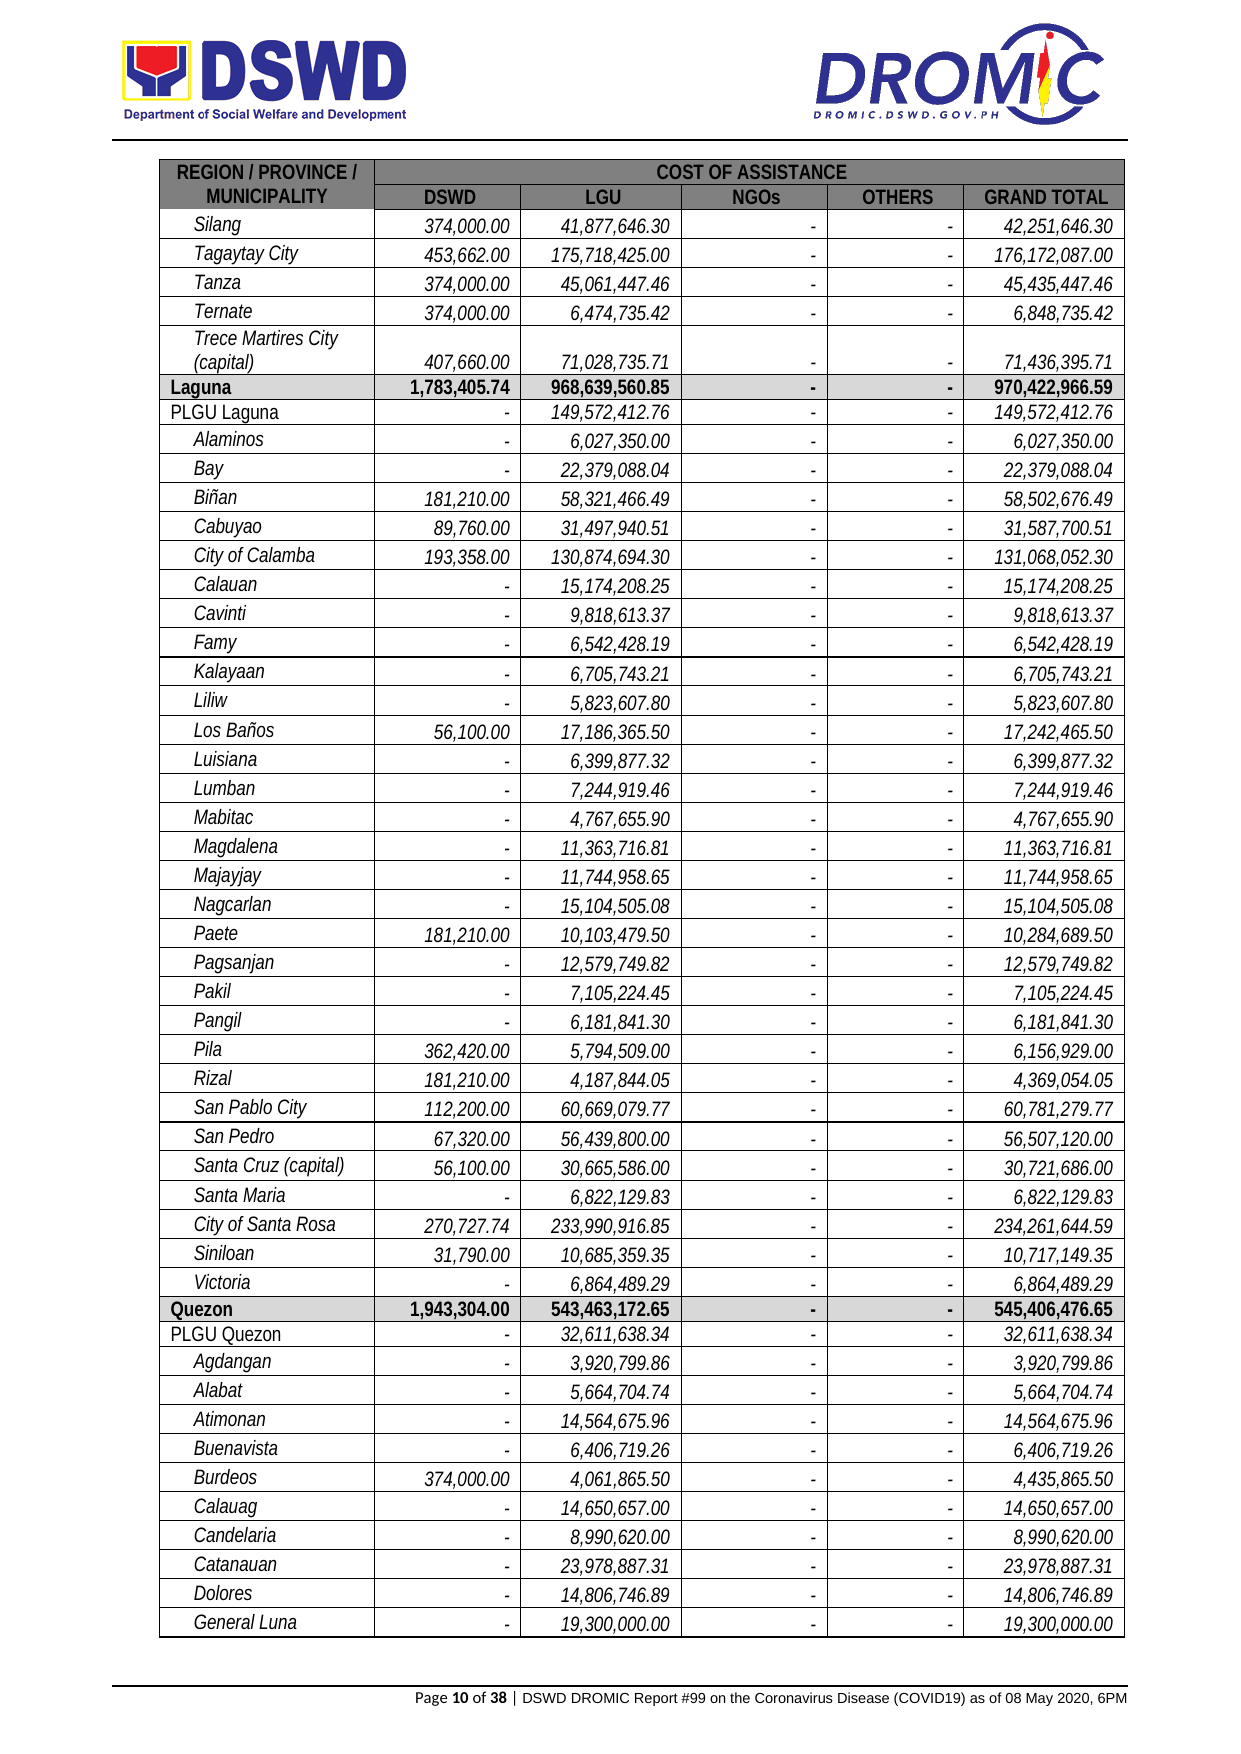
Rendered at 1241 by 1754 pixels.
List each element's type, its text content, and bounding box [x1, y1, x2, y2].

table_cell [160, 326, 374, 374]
table_cell GRAND TOTAL [964, 185, 1124, 209]
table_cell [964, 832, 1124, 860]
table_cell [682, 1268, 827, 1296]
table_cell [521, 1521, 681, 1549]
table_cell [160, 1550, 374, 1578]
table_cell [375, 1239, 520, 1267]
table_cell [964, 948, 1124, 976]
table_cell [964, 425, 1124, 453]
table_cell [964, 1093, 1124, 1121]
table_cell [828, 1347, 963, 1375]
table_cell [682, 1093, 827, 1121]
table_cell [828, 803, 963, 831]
table_cell DSWD [375, 185, 520, 209]
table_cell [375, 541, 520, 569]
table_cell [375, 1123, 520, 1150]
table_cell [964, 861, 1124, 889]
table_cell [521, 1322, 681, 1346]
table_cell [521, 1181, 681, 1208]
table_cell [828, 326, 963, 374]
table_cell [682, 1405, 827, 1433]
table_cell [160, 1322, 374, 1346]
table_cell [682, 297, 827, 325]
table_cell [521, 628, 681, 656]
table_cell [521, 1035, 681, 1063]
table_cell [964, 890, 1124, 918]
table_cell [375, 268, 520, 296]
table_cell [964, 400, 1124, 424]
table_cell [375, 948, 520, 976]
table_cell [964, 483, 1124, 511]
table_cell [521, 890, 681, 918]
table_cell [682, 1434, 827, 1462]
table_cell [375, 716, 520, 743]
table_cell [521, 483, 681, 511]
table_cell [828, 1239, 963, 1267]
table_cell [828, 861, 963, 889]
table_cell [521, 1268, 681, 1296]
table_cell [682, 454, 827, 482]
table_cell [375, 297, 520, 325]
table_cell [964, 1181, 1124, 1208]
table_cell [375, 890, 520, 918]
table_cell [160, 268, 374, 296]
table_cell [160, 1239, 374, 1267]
table_cell NGOs [682, 185, 827, 209]
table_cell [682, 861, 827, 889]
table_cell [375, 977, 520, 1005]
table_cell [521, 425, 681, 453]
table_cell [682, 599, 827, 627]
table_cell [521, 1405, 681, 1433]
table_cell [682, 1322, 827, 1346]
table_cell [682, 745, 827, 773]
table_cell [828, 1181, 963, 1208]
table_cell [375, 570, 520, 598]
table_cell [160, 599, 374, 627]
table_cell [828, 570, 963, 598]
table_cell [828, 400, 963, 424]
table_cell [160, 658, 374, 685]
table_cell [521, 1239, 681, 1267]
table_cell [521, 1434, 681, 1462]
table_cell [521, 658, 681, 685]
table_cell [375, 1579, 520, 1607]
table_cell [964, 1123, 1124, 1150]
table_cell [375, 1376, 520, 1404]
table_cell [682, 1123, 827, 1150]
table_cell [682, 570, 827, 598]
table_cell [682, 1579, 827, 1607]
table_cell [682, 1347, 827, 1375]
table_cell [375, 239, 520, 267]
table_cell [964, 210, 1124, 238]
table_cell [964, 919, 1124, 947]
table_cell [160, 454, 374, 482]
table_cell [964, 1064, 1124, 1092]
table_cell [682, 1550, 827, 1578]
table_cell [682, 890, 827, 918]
table_cell OTHERS [828, 185, 963, 209]
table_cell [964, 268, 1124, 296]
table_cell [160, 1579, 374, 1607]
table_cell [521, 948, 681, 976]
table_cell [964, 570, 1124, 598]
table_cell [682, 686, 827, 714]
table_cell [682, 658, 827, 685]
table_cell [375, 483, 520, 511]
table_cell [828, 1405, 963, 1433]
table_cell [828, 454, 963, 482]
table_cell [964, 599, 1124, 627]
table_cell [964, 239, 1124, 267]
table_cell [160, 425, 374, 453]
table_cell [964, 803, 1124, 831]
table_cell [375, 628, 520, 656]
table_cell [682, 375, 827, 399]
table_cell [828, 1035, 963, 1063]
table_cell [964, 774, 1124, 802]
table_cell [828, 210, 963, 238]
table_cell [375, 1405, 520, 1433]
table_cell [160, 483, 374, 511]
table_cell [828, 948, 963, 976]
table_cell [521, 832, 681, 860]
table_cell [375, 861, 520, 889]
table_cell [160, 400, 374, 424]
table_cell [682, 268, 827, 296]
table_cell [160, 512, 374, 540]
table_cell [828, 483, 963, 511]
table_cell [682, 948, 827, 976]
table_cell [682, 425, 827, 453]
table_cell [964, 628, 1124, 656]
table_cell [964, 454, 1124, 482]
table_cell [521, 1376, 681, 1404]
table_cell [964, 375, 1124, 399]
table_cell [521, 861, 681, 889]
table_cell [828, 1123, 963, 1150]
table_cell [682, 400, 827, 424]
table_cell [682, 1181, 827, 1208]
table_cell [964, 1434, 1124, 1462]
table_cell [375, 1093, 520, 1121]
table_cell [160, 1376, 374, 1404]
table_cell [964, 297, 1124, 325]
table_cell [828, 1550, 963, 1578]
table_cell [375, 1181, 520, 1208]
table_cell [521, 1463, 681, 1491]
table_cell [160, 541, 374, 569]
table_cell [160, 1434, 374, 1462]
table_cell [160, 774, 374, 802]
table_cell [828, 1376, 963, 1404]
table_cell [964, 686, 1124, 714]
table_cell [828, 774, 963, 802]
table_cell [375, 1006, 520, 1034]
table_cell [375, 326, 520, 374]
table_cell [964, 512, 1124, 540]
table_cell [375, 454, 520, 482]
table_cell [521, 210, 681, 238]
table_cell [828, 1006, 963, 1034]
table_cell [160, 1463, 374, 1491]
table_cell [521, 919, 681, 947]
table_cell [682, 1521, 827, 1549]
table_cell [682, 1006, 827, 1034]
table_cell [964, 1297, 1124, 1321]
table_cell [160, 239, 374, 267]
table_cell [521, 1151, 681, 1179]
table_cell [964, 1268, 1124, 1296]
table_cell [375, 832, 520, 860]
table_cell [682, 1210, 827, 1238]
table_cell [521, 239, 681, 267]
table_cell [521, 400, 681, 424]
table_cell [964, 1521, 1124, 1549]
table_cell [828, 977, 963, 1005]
picture [112, 37, 417, 125]
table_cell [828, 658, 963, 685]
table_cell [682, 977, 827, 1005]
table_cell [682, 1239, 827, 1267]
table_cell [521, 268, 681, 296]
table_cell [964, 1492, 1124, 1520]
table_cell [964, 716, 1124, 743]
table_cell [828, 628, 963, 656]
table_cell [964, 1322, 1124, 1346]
table_header COST OF ASSISTANCE [375, 160, 1124, 184]
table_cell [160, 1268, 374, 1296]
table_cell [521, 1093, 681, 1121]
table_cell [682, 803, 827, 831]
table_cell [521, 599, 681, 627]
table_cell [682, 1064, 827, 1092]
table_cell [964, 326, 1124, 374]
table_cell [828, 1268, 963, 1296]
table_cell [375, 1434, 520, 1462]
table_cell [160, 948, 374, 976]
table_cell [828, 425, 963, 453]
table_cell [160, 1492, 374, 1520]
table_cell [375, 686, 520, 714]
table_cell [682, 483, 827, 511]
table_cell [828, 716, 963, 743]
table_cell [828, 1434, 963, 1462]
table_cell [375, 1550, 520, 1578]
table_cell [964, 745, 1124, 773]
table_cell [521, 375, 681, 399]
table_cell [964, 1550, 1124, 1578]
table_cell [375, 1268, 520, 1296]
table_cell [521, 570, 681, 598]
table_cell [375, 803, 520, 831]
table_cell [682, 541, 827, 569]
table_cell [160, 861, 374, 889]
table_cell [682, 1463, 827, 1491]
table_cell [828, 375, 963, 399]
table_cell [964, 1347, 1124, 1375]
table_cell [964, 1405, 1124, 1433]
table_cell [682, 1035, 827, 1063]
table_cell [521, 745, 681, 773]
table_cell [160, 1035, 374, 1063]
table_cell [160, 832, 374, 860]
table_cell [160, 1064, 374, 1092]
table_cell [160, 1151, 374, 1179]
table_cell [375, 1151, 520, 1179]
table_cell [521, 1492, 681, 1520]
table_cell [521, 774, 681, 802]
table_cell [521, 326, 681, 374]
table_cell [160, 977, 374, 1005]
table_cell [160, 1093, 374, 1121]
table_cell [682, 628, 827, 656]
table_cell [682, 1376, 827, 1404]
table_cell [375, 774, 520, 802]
picture [781, 23, 1133, 125]
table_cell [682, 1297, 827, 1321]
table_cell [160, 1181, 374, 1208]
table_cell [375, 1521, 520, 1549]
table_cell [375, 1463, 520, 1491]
table_cell LGU [521, 185, 681, 209]
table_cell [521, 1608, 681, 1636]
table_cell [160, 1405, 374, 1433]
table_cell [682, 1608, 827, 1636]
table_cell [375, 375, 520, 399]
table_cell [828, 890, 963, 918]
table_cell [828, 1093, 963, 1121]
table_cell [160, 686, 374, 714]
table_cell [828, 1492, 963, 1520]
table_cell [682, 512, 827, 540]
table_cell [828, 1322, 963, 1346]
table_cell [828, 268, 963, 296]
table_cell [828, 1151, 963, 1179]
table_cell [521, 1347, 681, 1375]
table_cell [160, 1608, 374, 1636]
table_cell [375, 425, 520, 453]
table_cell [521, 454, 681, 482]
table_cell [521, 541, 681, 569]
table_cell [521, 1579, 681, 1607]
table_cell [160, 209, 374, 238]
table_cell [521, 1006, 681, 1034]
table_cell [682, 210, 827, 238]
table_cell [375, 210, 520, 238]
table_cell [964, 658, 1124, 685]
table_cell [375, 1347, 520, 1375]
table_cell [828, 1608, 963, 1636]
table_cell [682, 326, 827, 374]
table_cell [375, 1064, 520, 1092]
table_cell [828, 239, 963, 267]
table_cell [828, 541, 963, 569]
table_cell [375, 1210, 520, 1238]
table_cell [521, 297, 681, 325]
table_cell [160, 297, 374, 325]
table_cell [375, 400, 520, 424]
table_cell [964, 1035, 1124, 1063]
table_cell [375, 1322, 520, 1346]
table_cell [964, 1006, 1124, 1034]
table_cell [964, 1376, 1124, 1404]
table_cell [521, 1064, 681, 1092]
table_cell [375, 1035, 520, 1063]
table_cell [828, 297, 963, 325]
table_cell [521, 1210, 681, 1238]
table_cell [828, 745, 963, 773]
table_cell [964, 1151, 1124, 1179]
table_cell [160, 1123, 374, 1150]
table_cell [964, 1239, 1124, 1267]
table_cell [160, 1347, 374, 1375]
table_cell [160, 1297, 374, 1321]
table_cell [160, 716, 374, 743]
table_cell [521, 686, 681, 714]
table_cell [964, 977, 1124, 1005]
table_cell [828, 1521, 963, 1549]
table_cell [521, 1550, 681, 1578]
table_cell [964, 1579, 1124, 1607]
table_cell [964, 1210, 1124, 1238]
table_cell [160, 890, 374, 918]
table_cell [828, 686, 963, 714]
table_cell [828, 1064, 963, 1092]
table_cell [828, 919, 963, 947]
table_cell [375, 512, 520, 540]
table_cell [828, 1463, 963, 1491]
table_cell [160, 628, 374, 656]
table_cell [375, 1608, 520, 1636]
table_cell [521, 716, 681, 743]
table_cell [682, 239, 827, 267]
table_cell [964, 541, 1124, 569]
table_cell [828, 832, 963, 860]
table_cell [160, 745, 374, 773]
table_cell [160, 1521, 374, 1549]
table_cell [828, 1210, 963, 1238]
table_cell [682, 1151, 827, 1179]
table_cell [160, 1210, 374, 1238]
table_header REGION / PROVINCE / MUNICIPALITY [160, 160, 374, 209]
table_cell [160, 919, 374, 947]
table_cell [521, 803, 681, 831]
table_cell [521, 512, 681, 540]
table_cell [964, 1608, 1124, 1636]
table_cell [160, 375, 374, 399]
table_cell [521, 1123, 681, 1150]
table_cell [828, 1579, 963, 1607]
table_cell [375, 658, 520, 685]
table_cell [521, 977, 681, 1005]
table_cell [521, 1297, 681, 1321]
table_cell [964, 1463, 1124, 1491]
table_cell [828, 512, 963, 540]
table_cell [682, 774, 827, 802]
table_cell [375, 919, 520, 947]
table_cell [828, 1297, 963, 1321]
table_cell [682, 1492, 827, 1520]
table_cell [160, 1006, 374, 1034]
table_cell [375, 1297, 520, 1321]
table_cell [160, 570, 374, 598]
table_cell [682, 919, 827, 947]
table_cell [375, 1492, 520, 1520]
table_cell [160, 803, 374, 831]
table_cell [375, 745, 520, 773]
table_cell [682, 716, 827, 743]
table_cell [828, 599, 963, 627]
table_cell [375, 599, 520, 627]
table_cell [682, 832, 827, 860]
